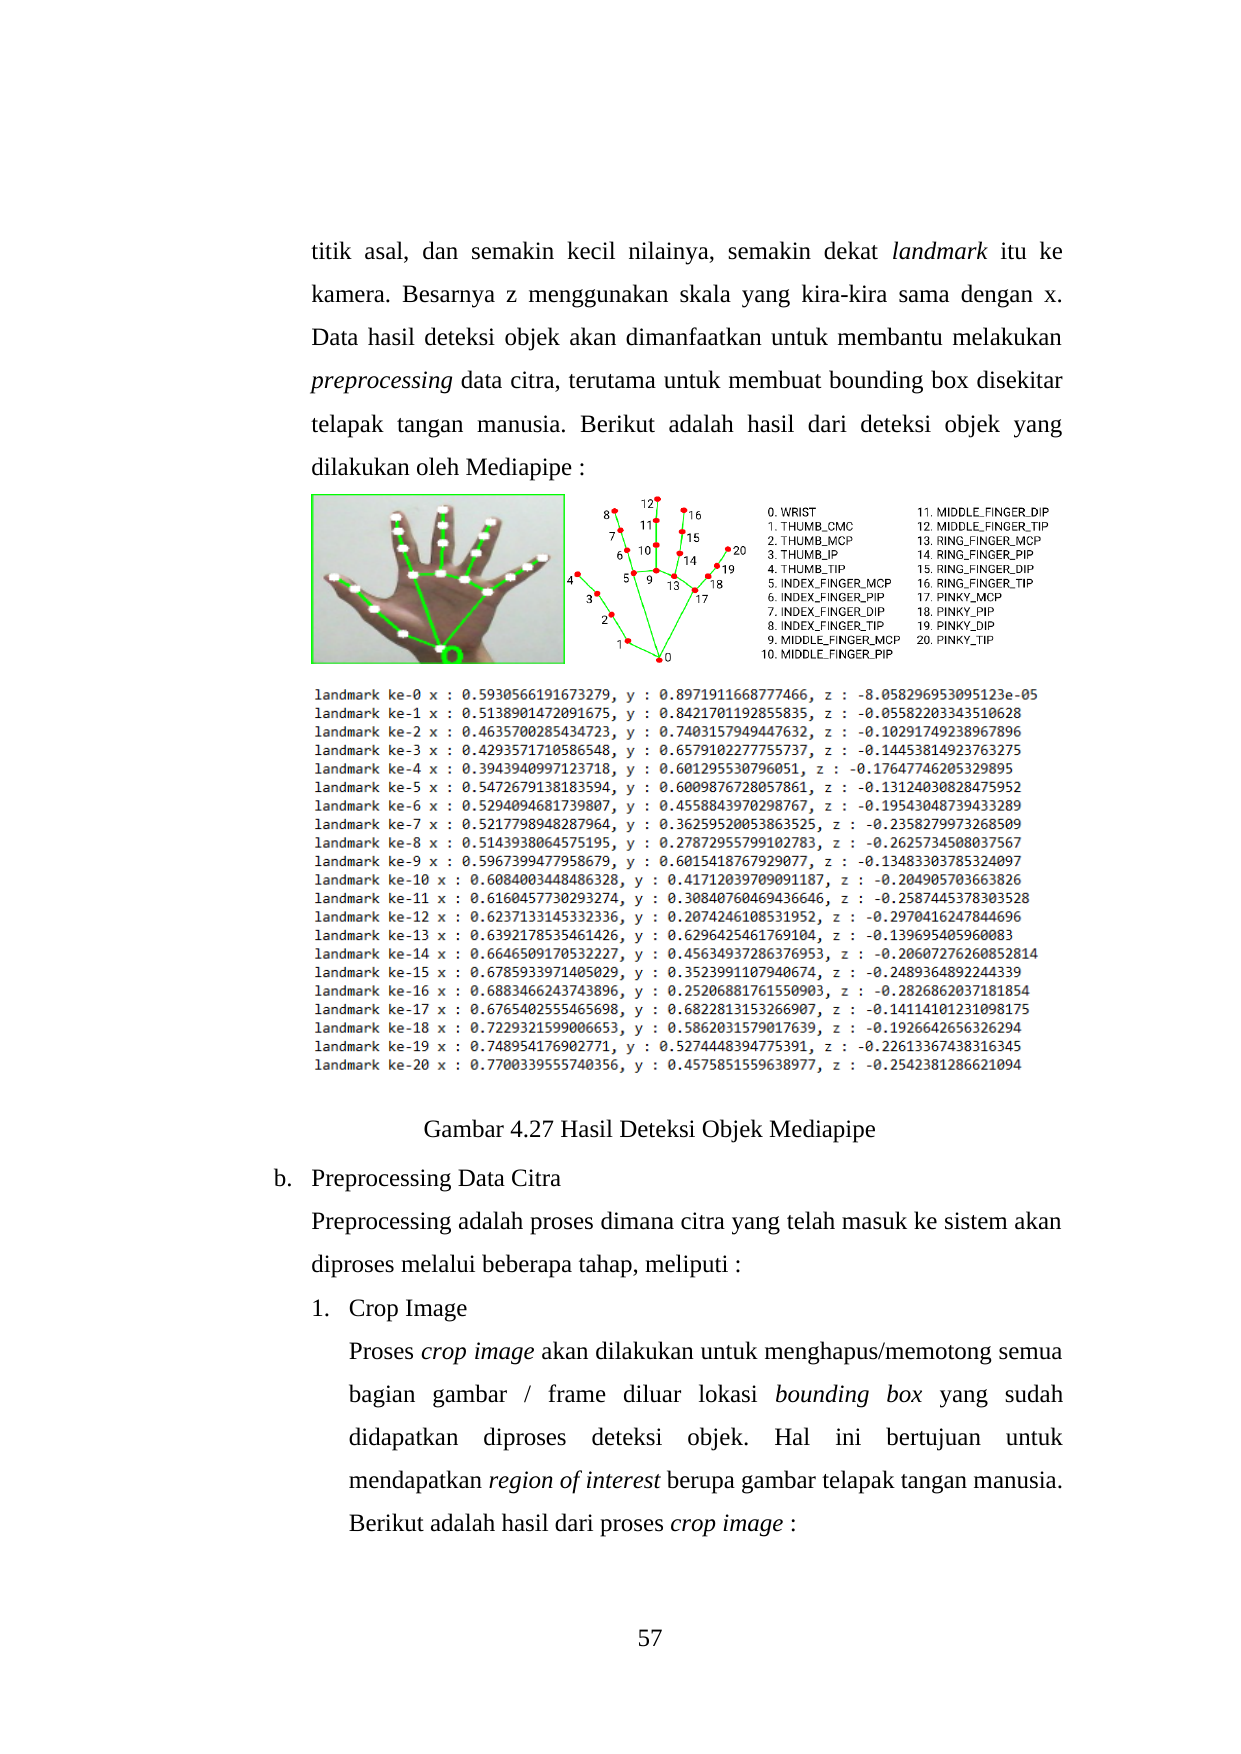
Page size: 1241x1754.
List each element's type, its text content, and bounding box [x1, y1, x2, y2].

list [311, 236, 1063, 481]
picture [311, 494, 1051, 665]
list Preprocessing adalah proses dimana citra yang telah masuk ke sistem akan diproses melalui beberapa tahap, meliputi : [311, 1206, 1063, 1278]
picture [311, 679, 1045, 1081]
list Crop Image [311, 1293, 1063, 1321]
list Preprocessing Data Citra [274, 1163, 1063, 1192]
list Proses crop image akan dilakukan untuk menghapus/memotong semua bagian gambar / frame diluar lokasi bounding box yang sudah didapatkan diproses deteksi objek. Hal ini bertujuan untuk mendapatkan region of interest berupa gambar telapak tangan manusia. Berikut adalah hasil dari proses crop image : [349, 1336, 1063, 1537]
